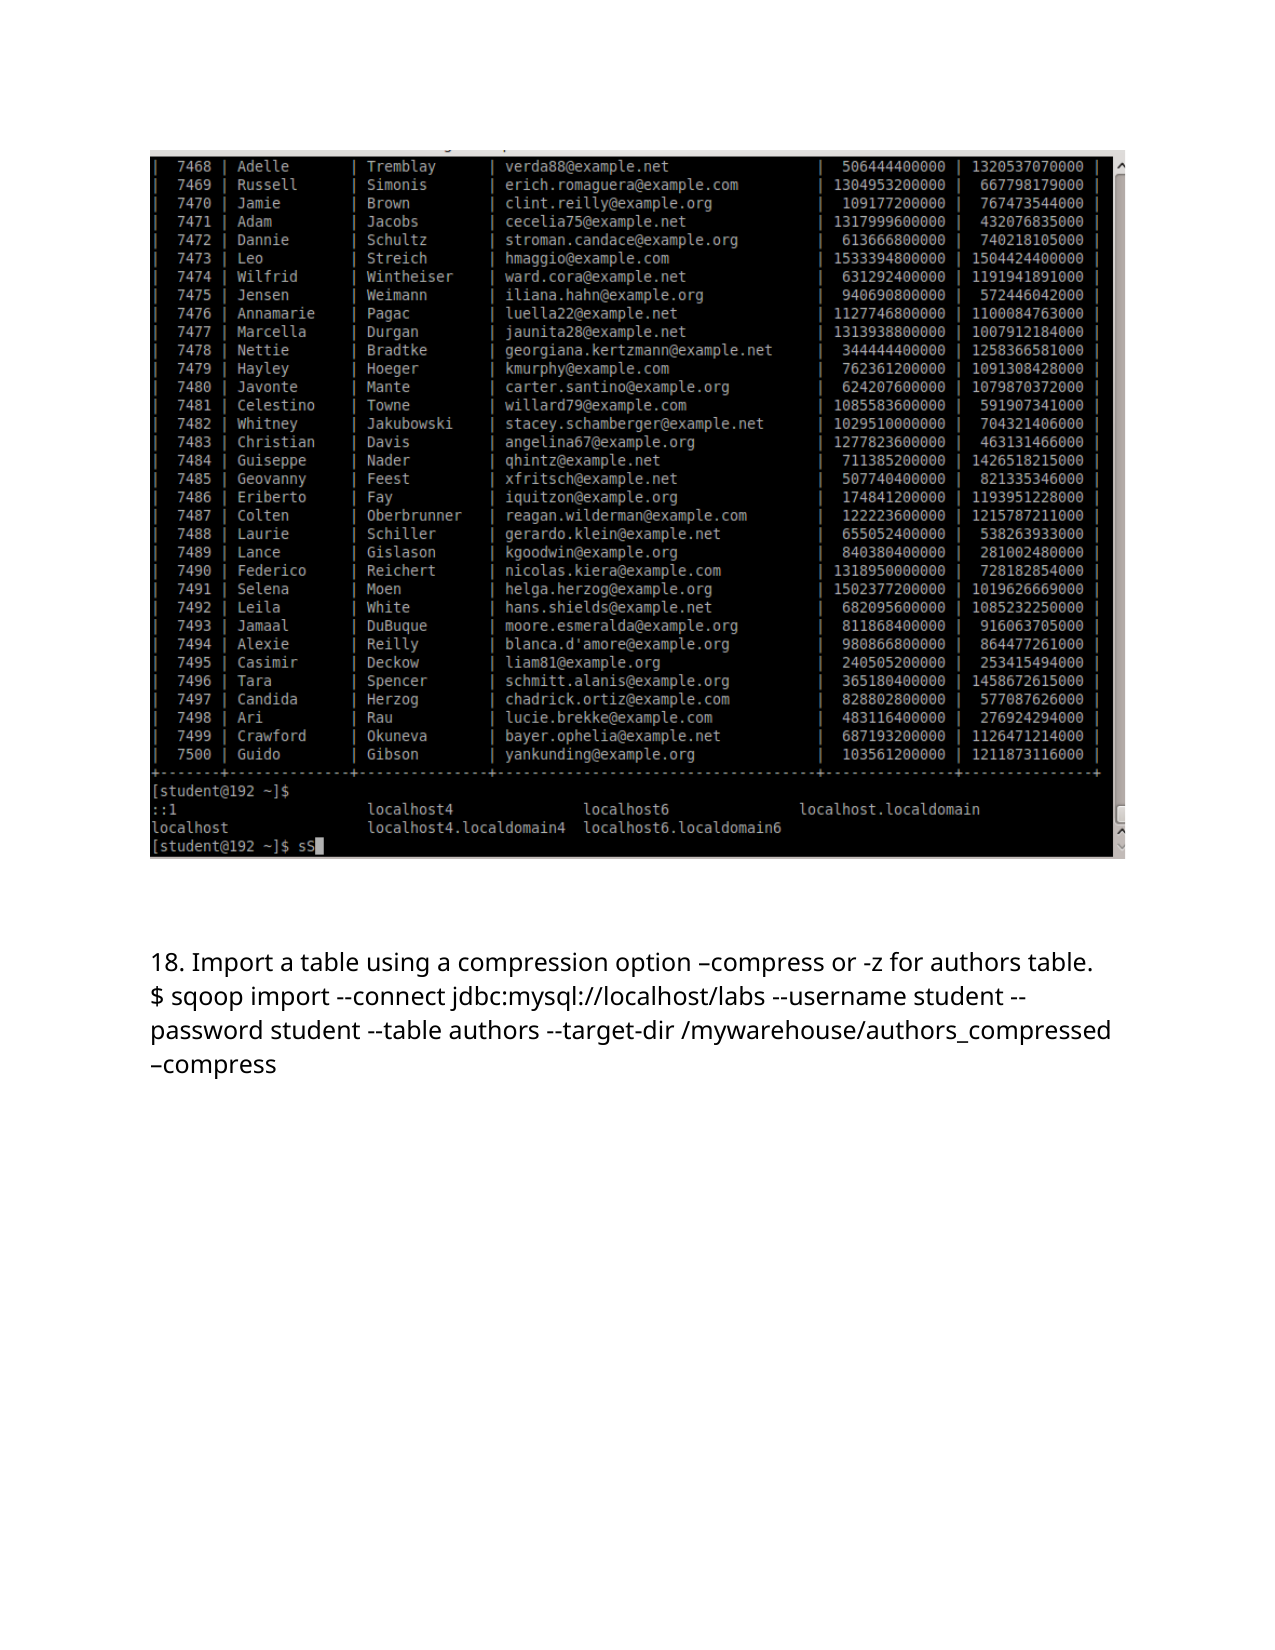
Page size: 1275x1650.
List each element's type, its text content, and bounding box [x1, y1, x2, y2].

picture [150, 150, 1125, 859]
text 18. Import a table using a compression option –compress or -z for authors table. [150, 945, 1125, 979]
text $ sqoop import --connect jdbc:mysql://localhost/labs --username student --password student --table authors --target-dir /mywarehouse/authors_compressed –compress [150, 979, 1125, 1081]
